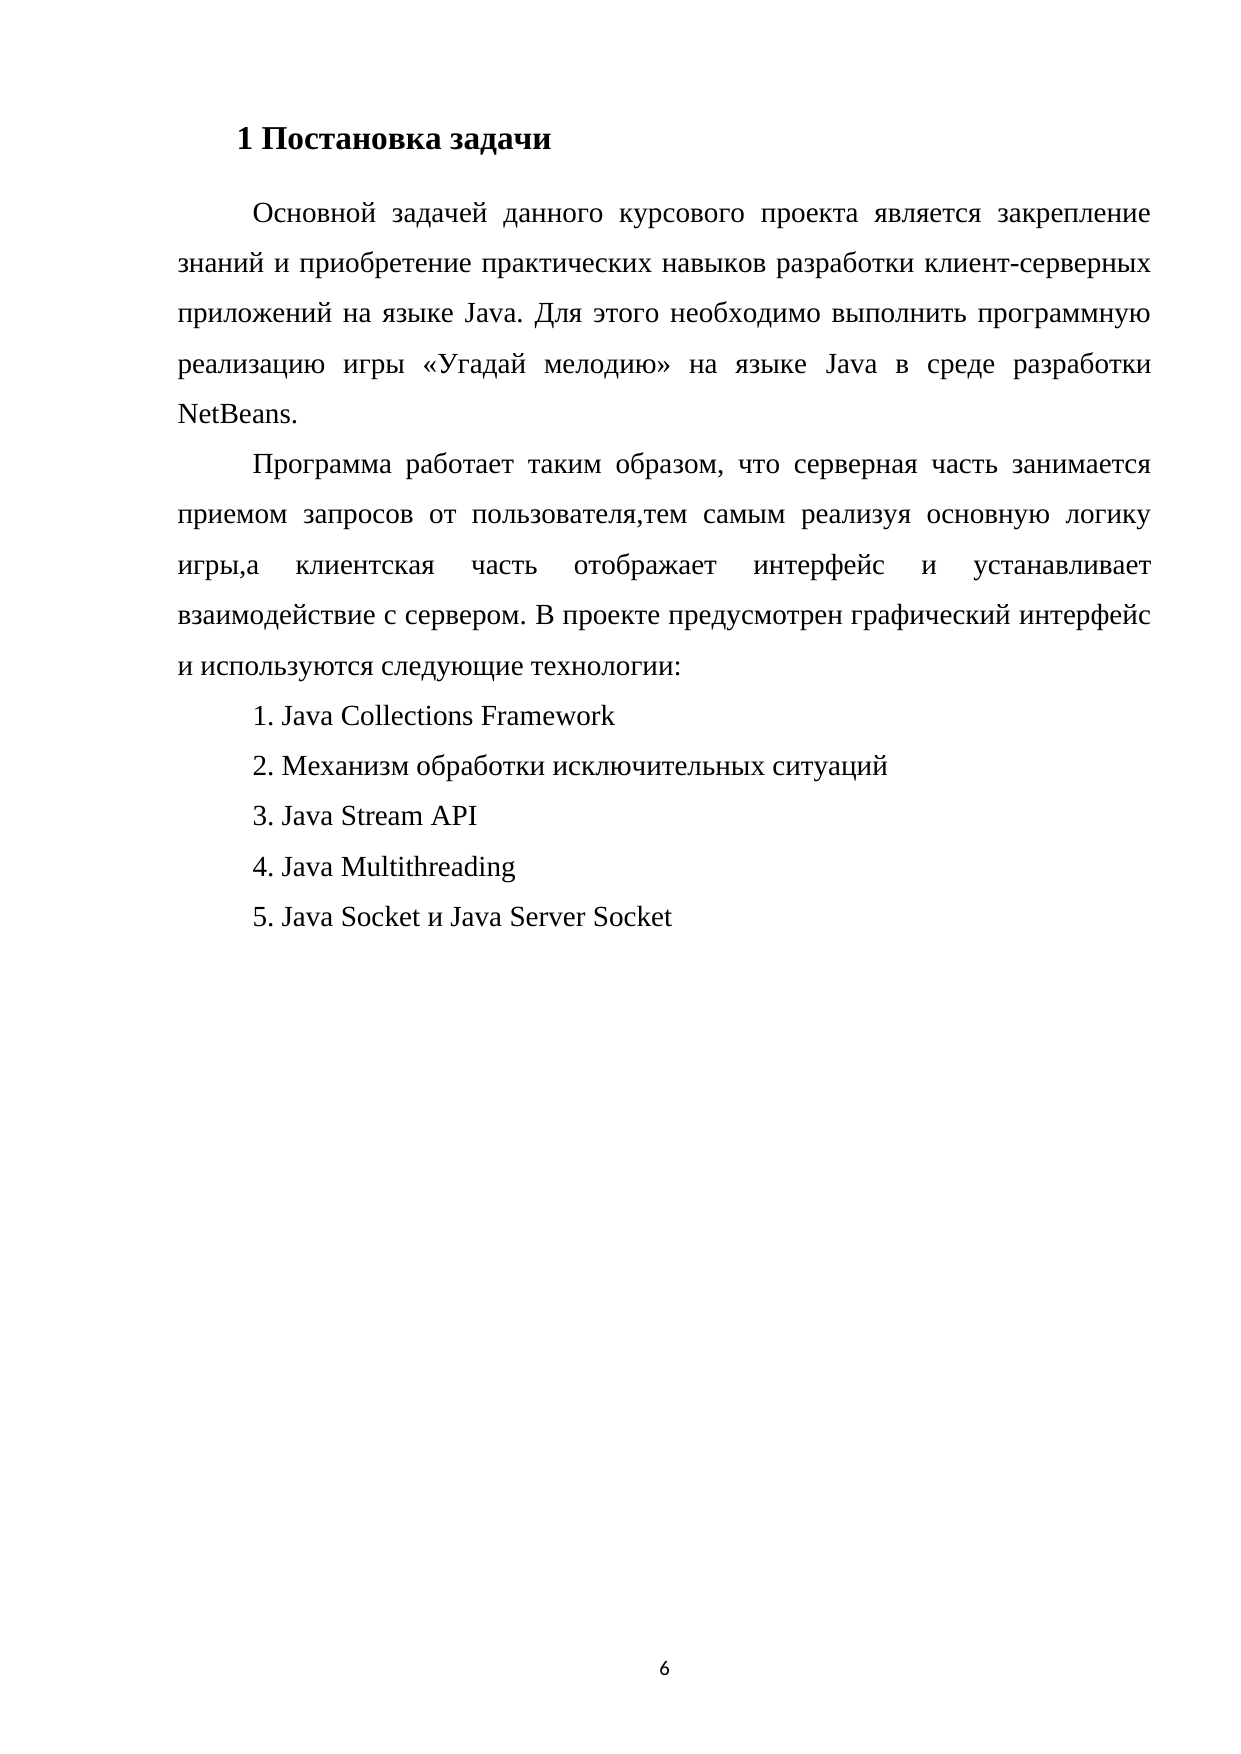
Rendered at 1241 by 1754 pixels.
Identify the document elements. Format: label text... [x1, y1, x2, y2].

text Программа работает таким образом, что серверная часть занимается приемом запросов от пользователя,тем самым реализуя основную логику игры,а клиентская часть отображает интерфейс и устанавливает взаимодействие с сервером. В проекте предусмотрен графический интерфейс и используются следующие технологии: [177, 446, 1152, 681]
text Основной задачей данного курсового проекта является закрепление знаний и приобретение практических навыков разработки клиент-серверных приложений на языке Java. Для этого необходимо выполнить программную реализацию игры «Угадай мелодию» на языке Java в среде разработки NetBeans. [177, 195, 1152, 429]
text 3. Java Stream API [177, 798, 1152, 832]
text 5. Java Socket и Java Server Socket [177, 899, 1152, 933]
text Постановка задачи [236, 118, 1152, 156]
text 2. Механизм обработки исключительных ситуаций [177, 748, 1152, 782]
text 1. Java Collections Framework [177, 698, 1152, 731]
text 4. Java Multithreading [177, 849, 1152, 882]
